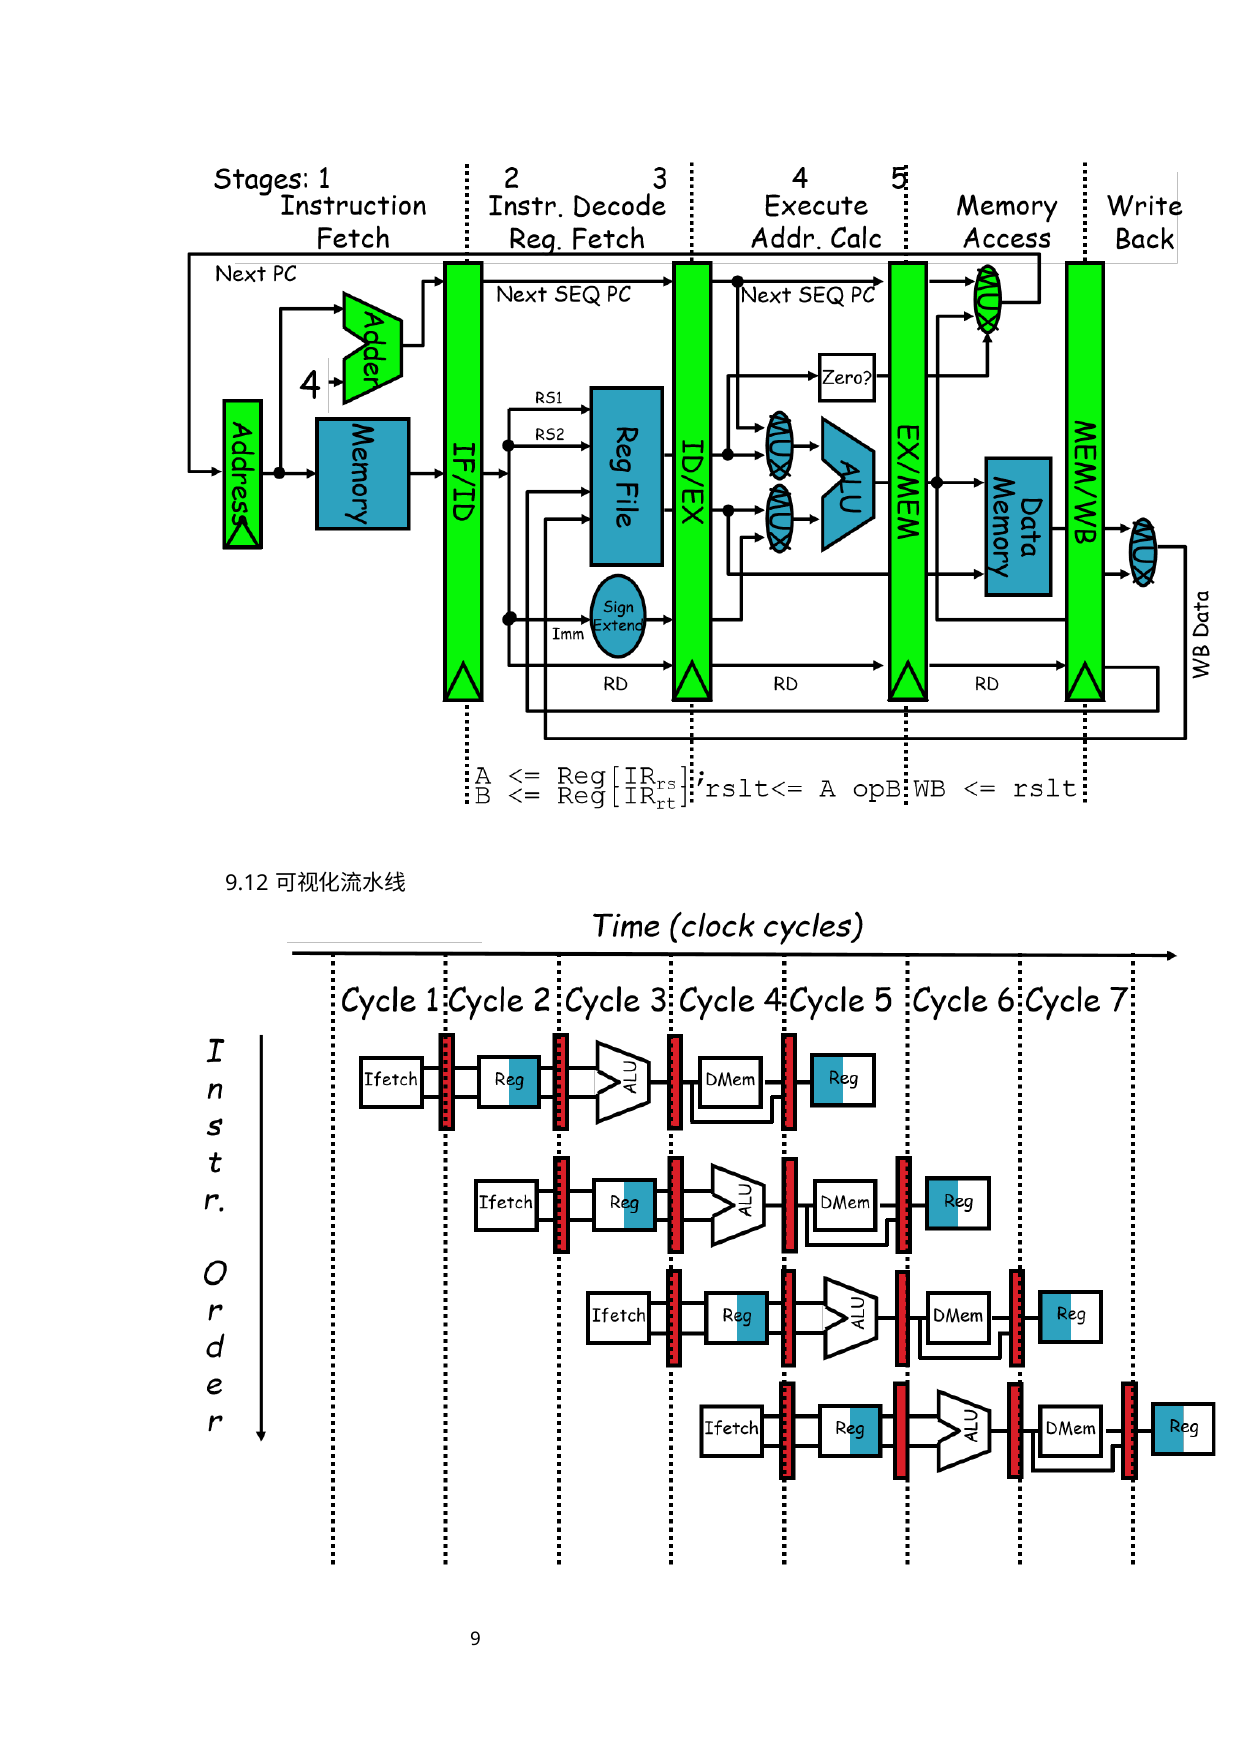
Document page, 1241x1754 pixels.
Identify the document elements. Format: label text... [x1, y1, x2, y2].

list 可视化流水线 [225, 865, 1053, 897]
picture [187, 150, 1221, 816]
picture [187, 897, 1216, 1569]
